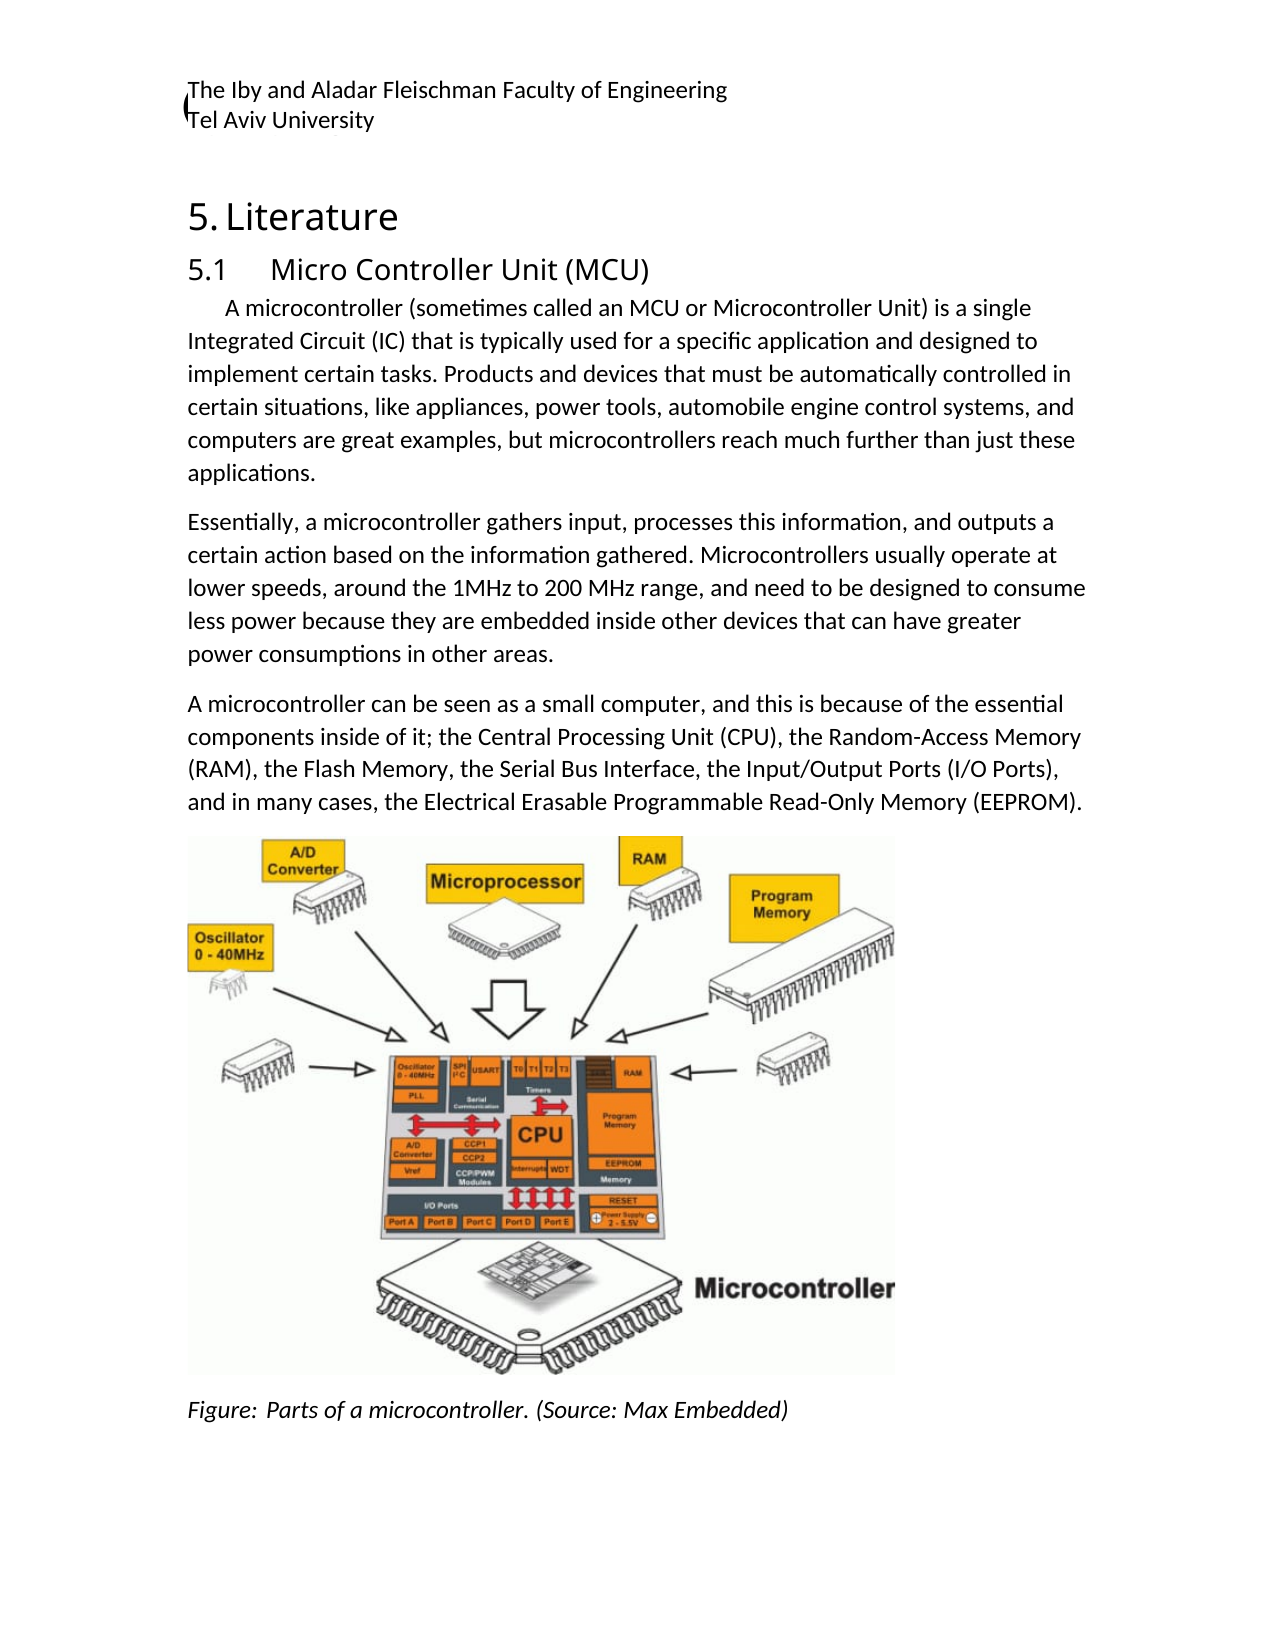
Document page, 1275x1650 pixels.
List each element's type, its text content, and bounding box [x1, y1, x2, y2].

picture [187, 836, 896, 1375]
text A microcontroller (sometimes called an MCU or Microcontroller Unit) is a single Integrated Circuit (IC) that is typically used for a specific application and designed to implement certain tasks. Products and devices that must be automatically controlled in certain situations, like appliances, power tools, automobile engine control systems, and computers are great examples, but microcontrollers reach much further than just these applications. [187, 292, 1087, 487]
subtitle Literature [187, 190, 1087, 241]
text A microcontroller can be seen as a small computer, and this is because of the essential components inside of it; the Central Processing Unit (CPU), the Random-Access Memory (RAM), the Flash Memory, the Serial Bus Interface, the Input/Output Ports (I/O Ports), and in many cases, the Electrical Erasable Programmable Read-Only Memory (EEPROM). [187, 688, 1087, 817]
text Essentially, a microcontroller gathers input, processes this information, and outputs a certain action based on the information gathered. Microcontrollers usually operate at lower speeds, around the 1MHz to 200 MHz range, and need to be designed to consume less power because they are embedded inside other devices that can have greater power consumptions in other areas. [187, 507, 1087, 669]
subtitle Micro Controller Unit (MCU) [187, 249, 1087, 289]
picture [182, 79, 361, 137]
text Figure: Parts of a microcontroller. (Source: Max Embedded) [187, 1394, 1087, 1424]
